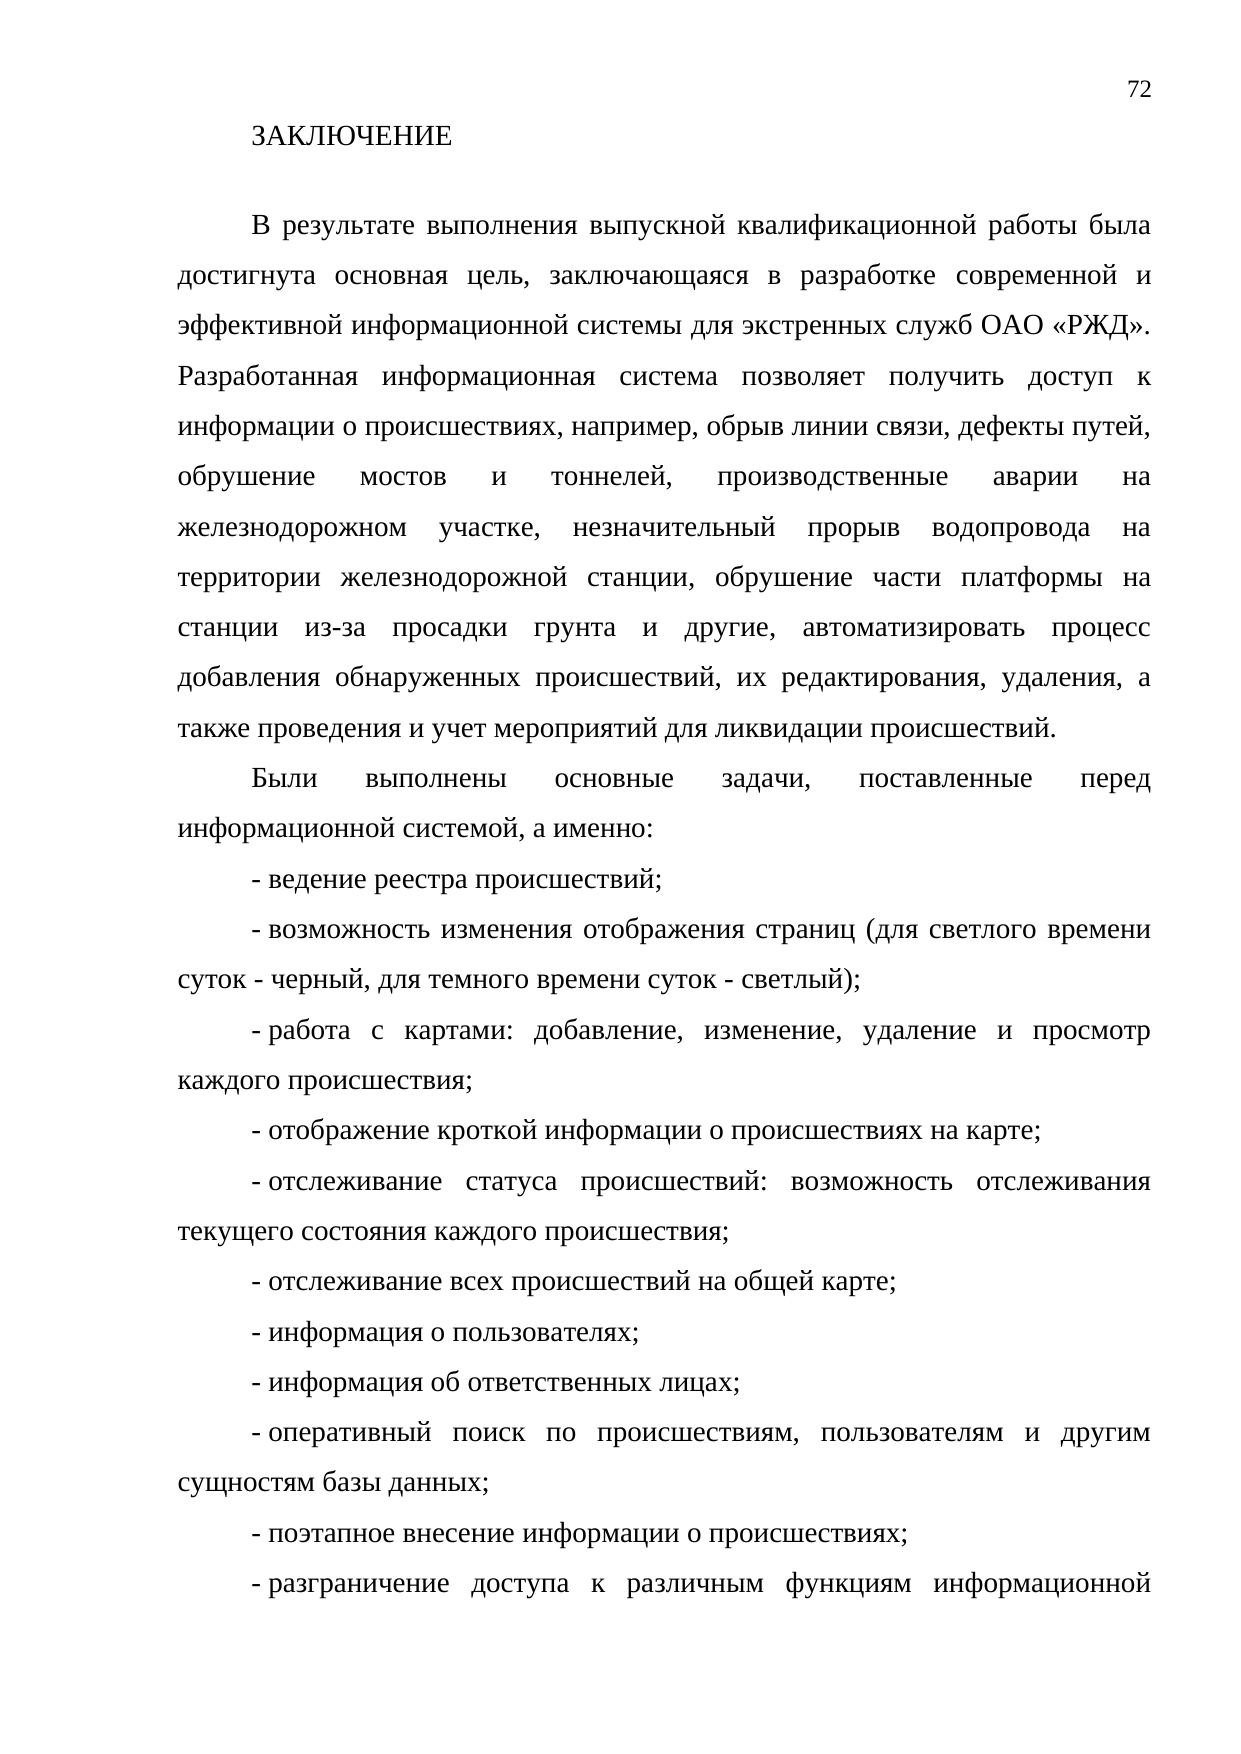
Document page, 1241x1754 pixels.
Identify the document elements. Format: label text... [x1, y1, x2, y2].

subtitle заключение [177, 118, 1152, 152]
text - оперативный поиск по происшествиям, пользователям и другим сущностям базы данных; [177, 1414, 1152, 1498]
text - отображение кроткой информации о происшествиях на карте; [177, 1112, 1152, 1146]
text - возможность изменения отображения страниц (для светлого времени суток - черный, для темного времени суток - светлый); [177, 911, 1152, 995]
text - отслеживание статуса происшествий: возможность отслеживания текущего состояния каждого происшествия; [177, 1163, 1152, 1247]
text - работа с картами: добавление, изменение, удаление и просмотр каждого происшествия; [177, 1012, 1152, 1096]
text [177, 1565, 1152, 1599]
text - ведение реестра происшествий; [177, 861, 1152, 894]
text - отслеживание всех происшествий на общей карте; [177, 1263, 1152, 1297]
text - поэтапное внесение информации о происшествиях; [177, 1515, 1152, 1548]
text Были выполнены основные задачи, поставленные перед информационной системой, а именно: [177, 760, 1152, 844]
text В результате выполнения выпускной квалификационной работы была достигнута основная цель, заключающаяся в разработке современной и эффективной информационной системы для экстренных служб ОАО «РЖД». Разработанная информационная система позволяет получить доступ к информации о происшествиях, например, обрыв линии связи, дефекты путей, обрушение мостов и тоннелей, производственные аварии на железнодорожном участке, незначительный прорыв водопровода на территории железнодорожной станции, обрушение части платформы на станции из-за просадки грунта и другие, автоматизировать процесс добавления обнаруженных происшествий, их редактирования, удаления, а также проведения и учет мероприятий для ликвидации происшествий. [177, 207, 1152, 743]
text - информация об ответственных лицах; [177, 1364, 1152, 1397]
text - информация о пользователях; [177, 1314, 1152, 1347]
